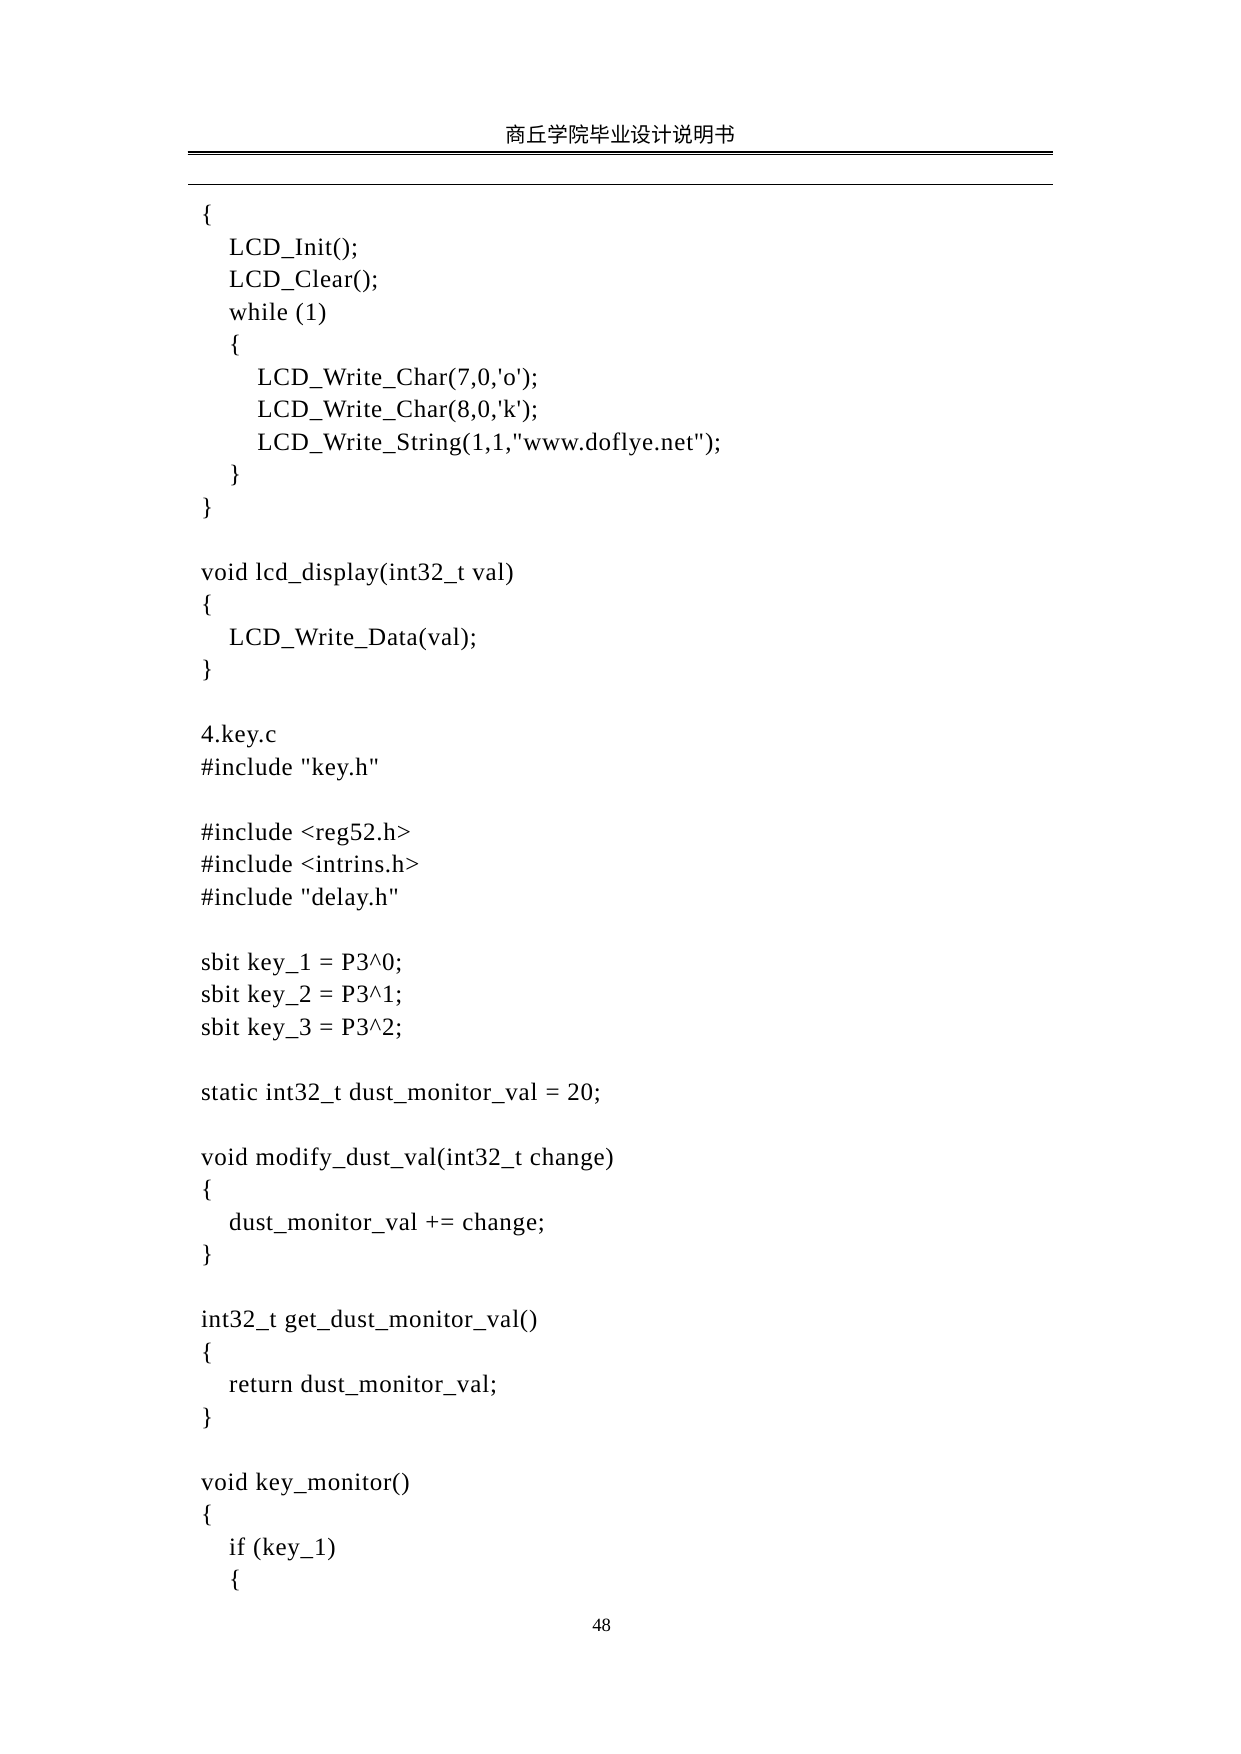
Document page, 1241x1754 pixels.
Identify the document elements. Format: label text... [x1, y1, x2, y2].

text #include "key.h" [187, 750, 1053, 782]
text return dust_monitor_val; [187, 1367, 1053, 1400]
text { [187, 197, 1053, 230]
text void modify_dust_val(int32_t change) [187, 1140, 1053, 1172]
text static int32_t dust_monitor_val = 20; [187, 1075, 1053, 1107]
text { [187, 1497, 1053, 1530]
text if (key_1) [187, 1530, 1053, 1562]
text #include <reg52.h> [187, 815, 1053, 847]
text int32_t get_dust_monitor_val() [187, 1302, 1053, 1335]
text void key_monitor() [187, 1465, 1053, 1497]
text LCD_Clear(); [187, 262, 1053, 295]
text 4.key.c [187, 717, 1053, 750]
text } [187, 490, 1053, 522]
text LCD_Write_Char(7,0,'o'); [187, 360, 1053, 392]
text } [187, 1400, 1053, 1432]
text { [187, 327, 1053, 360]
text sbit key_1 = P3^0; [187, 945, 1053, 977]
text LCD_Init(); [187, 230, 1053, 262]
text } [187, 1237, 1053, 1270]
text } [187, 457, 1053, 490]
text sbit key_2 = P3^1; [187, 977, 1053, 1010]
text { [187, 1335, 1053, 1367]
text LCD_Write_Data(val); [187, 620, 1053, 652]
text dust_monitor_val += change; [187, 1205, 1053, 1237]
text void lcd_display(int32_t val) [187, 555, 1053, 587]
text #include "delay.h" [187, 880, 1053, 912]
text LCD_Write_String(1,1,"www.doflye.net"); [187, 425, 1053, 457]
text while (1) [187, 295, 1053, 327]
text } [187, 652, 1053, 685]
text #include <intrins.h> [187, 847, 1053, 880]
text LCD_Write_Char(8,0,'k'); [187, 392, 1053, 425]
text sbit key_3 = P3^2; [187, 1010, 1053, 1042]
text { [187, 587, 1053, 620]
text { [187, 1172, 1053, 1205]
text { [187, 1562, 1053, 1595]
